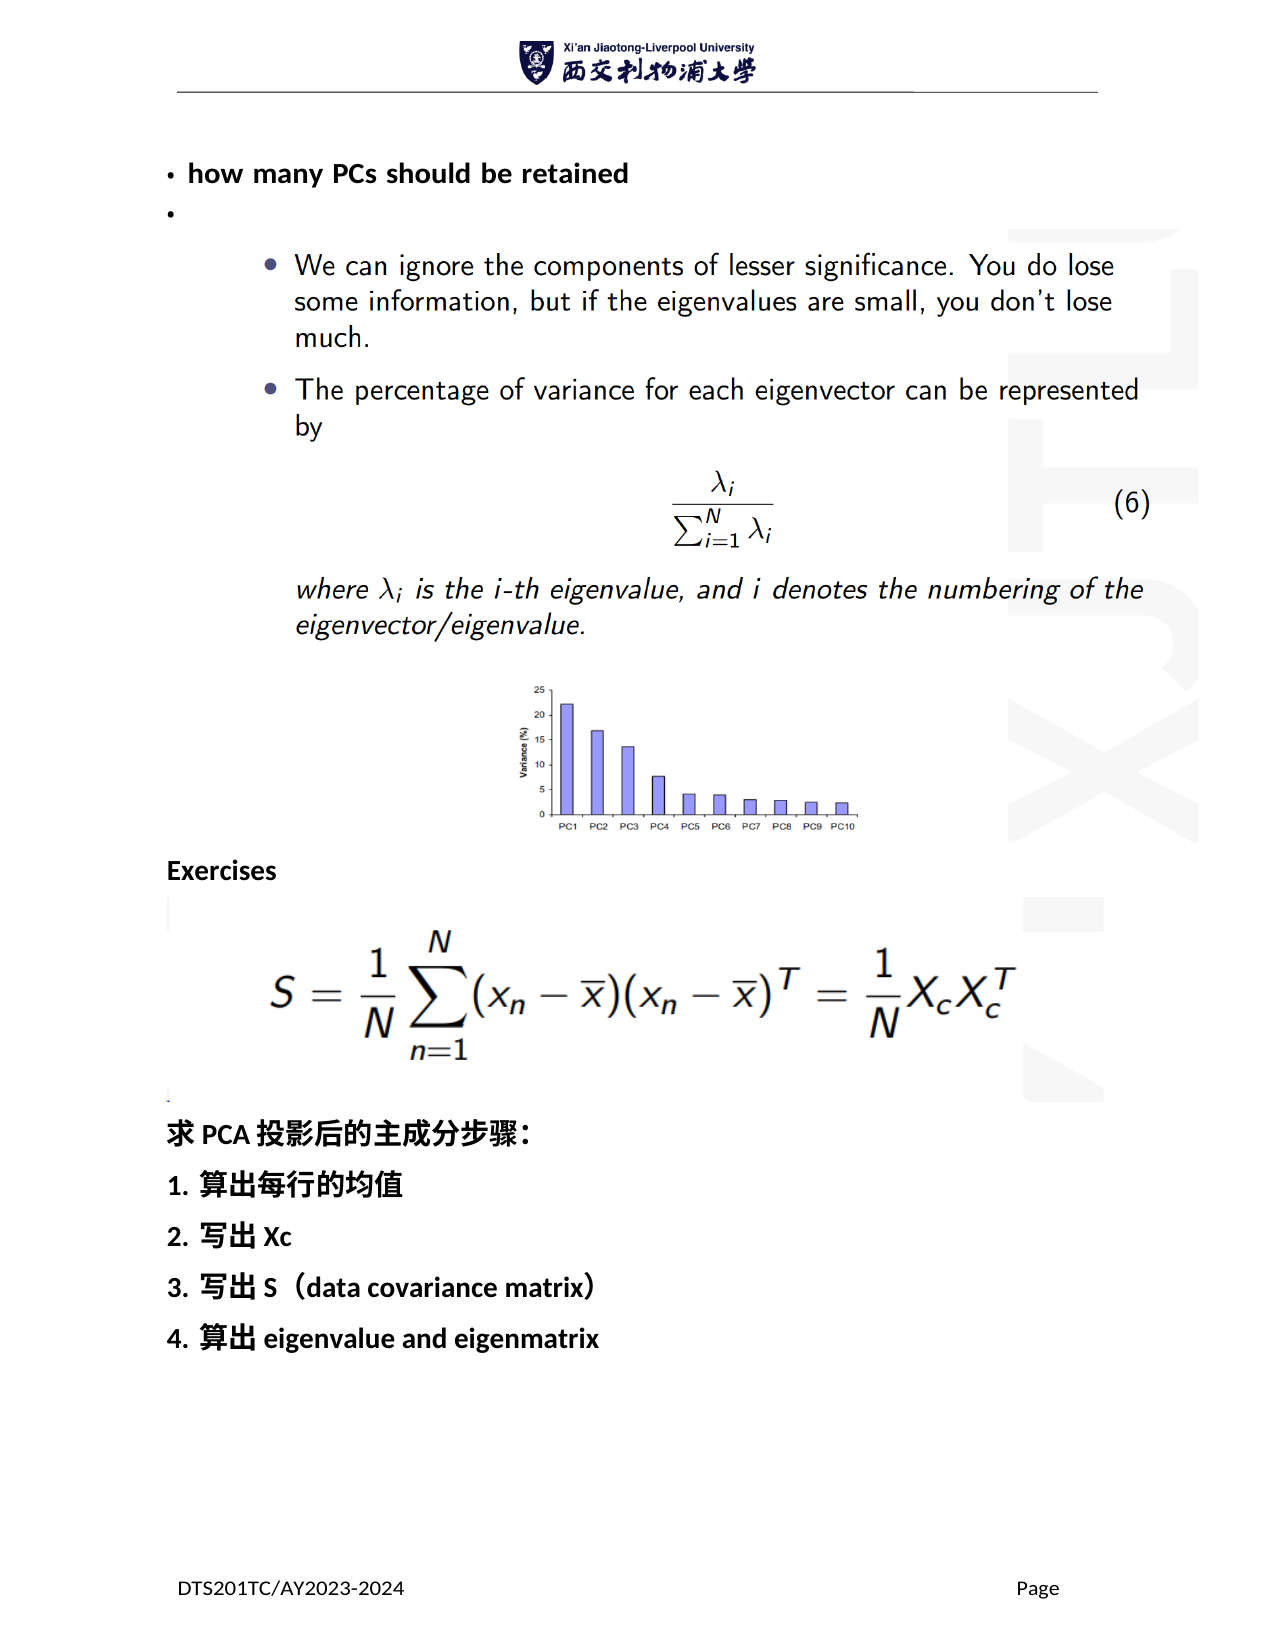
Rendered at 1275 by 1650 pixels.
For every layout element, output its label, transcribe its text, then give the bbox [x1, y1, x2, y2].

picture [519, 41, 756, 85]
list how many PCs should be retained [167, 156, 1104, 191]
list 算出每行的均值 [167, 1162, 1104, 1204]
picture [166, 229, 1199, 843]
list 求PCA投影后的主成分步骤： [167, 1111, 1104, 1153]
list 写出Xc [167, 1213, 1104, 1255]
picture [166, 897, 1104, 1102]
list 写出S（data covariance matrix） [167, 1264, 1104, 1306]
list 算出eigenvalue and eigenmatrix [167, 1315, 1104, 1357]
list Exercises [167, 852, 1104, 888]
